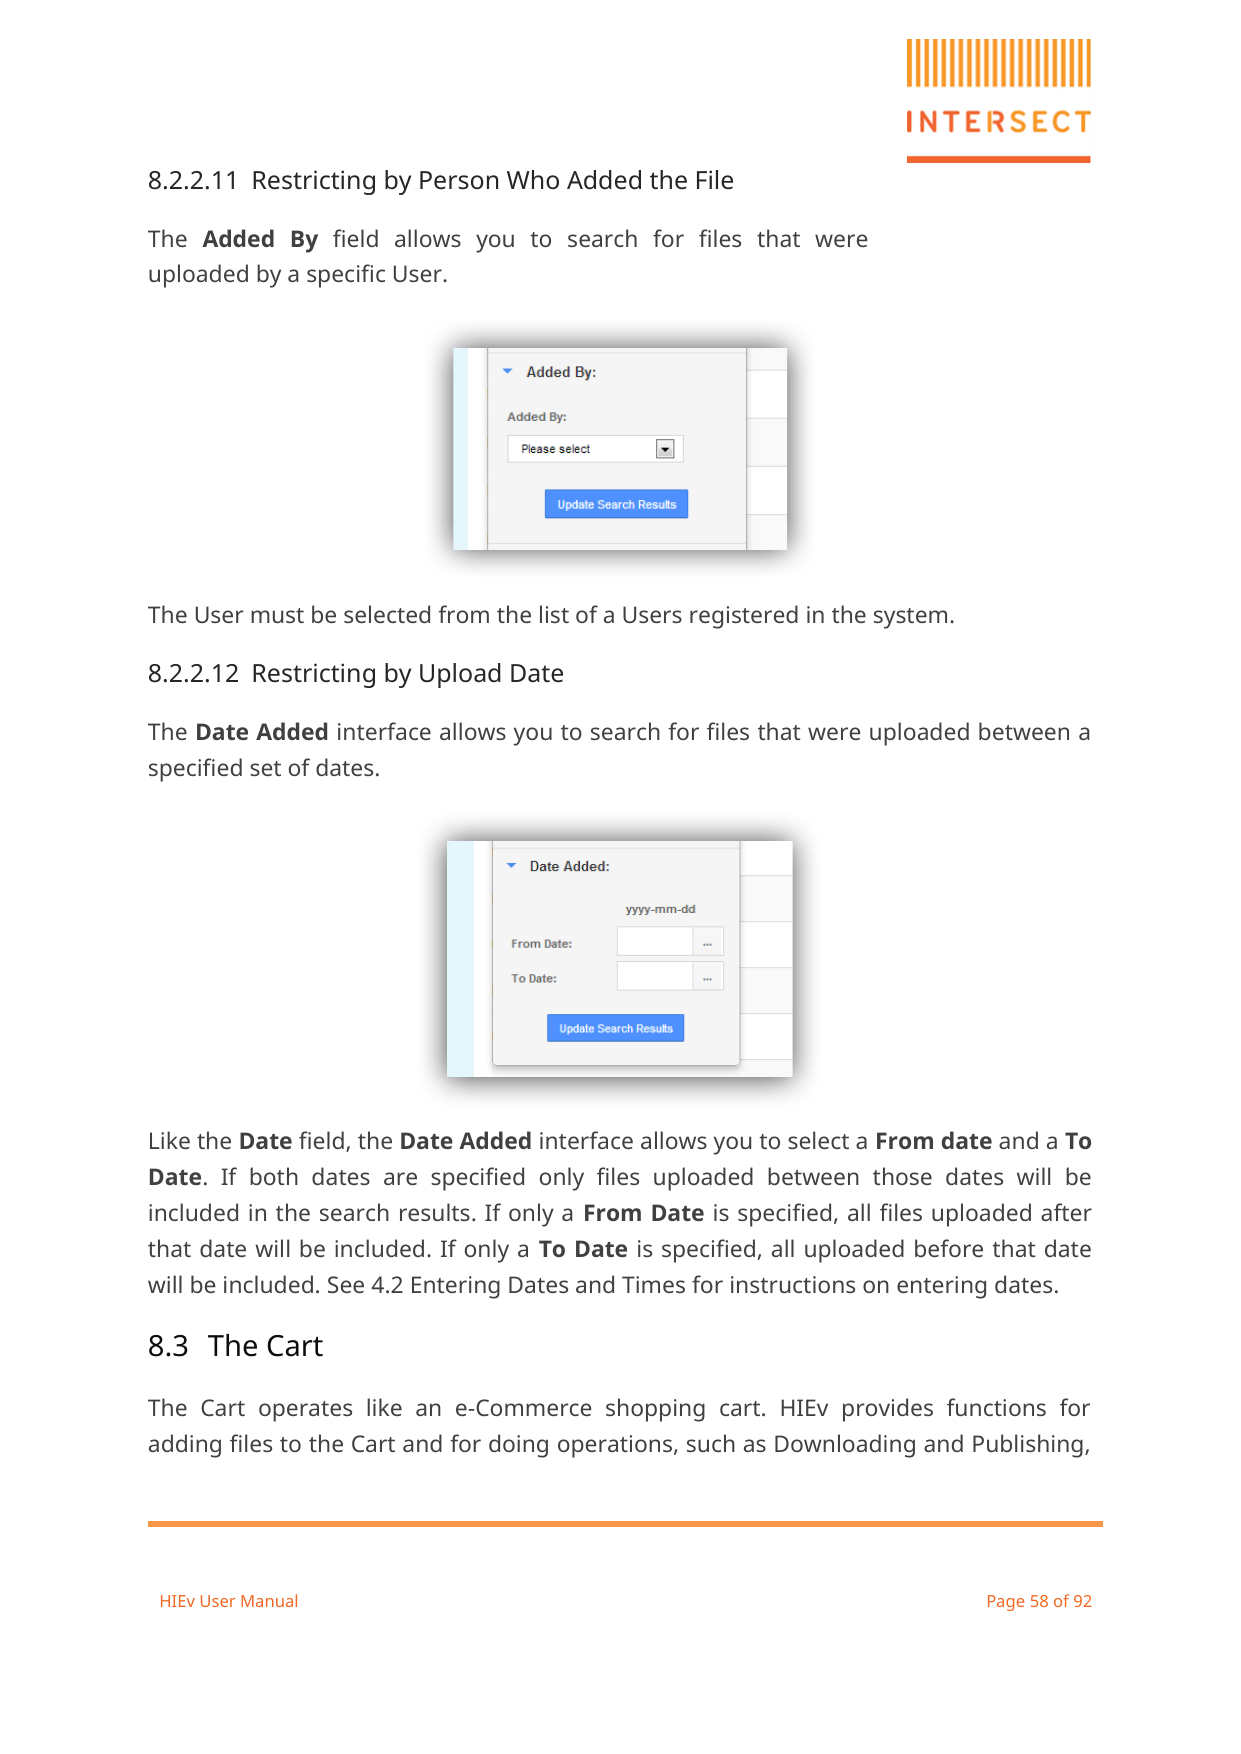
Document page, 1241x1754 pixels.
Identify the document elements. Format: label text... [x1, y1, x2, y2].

text The User must be selected from the list of a Users registered in the system. [148, 599, 1092, 630]
subtitle Restricting by Upload Date [148, 656, 1092, 689]
text Like the Date field, the Date Added interface allows you to select a From date and a To Date. If both dates are specified only files uploaded between those dates will be included in the search results. If only a From Date is specified, all files uploaded after that date will be included. If only a To Date is specified, all uploaded before that date will be included. See 4.2 Entering Dates and Times for instructions on entering dates. [148, 1125, 1092, 1300]
subtitle Restricting by Person Who Added the File [148, 162, 1092, 197]
picture [453, 348, 788, 550]
picture [447, 841, 793, 1077]
text The Date Added interface allows you to search for files that were uploaded between a specified set of dates. [148, 716, 1092, 783]
text The Added By field allows you to search for files that were uploaded by a specific User. [148, 222, 1092, 290]
picture [905, 37, 1093, 165]
subtitle The Cart [148, 1326, 1092, 1365]
